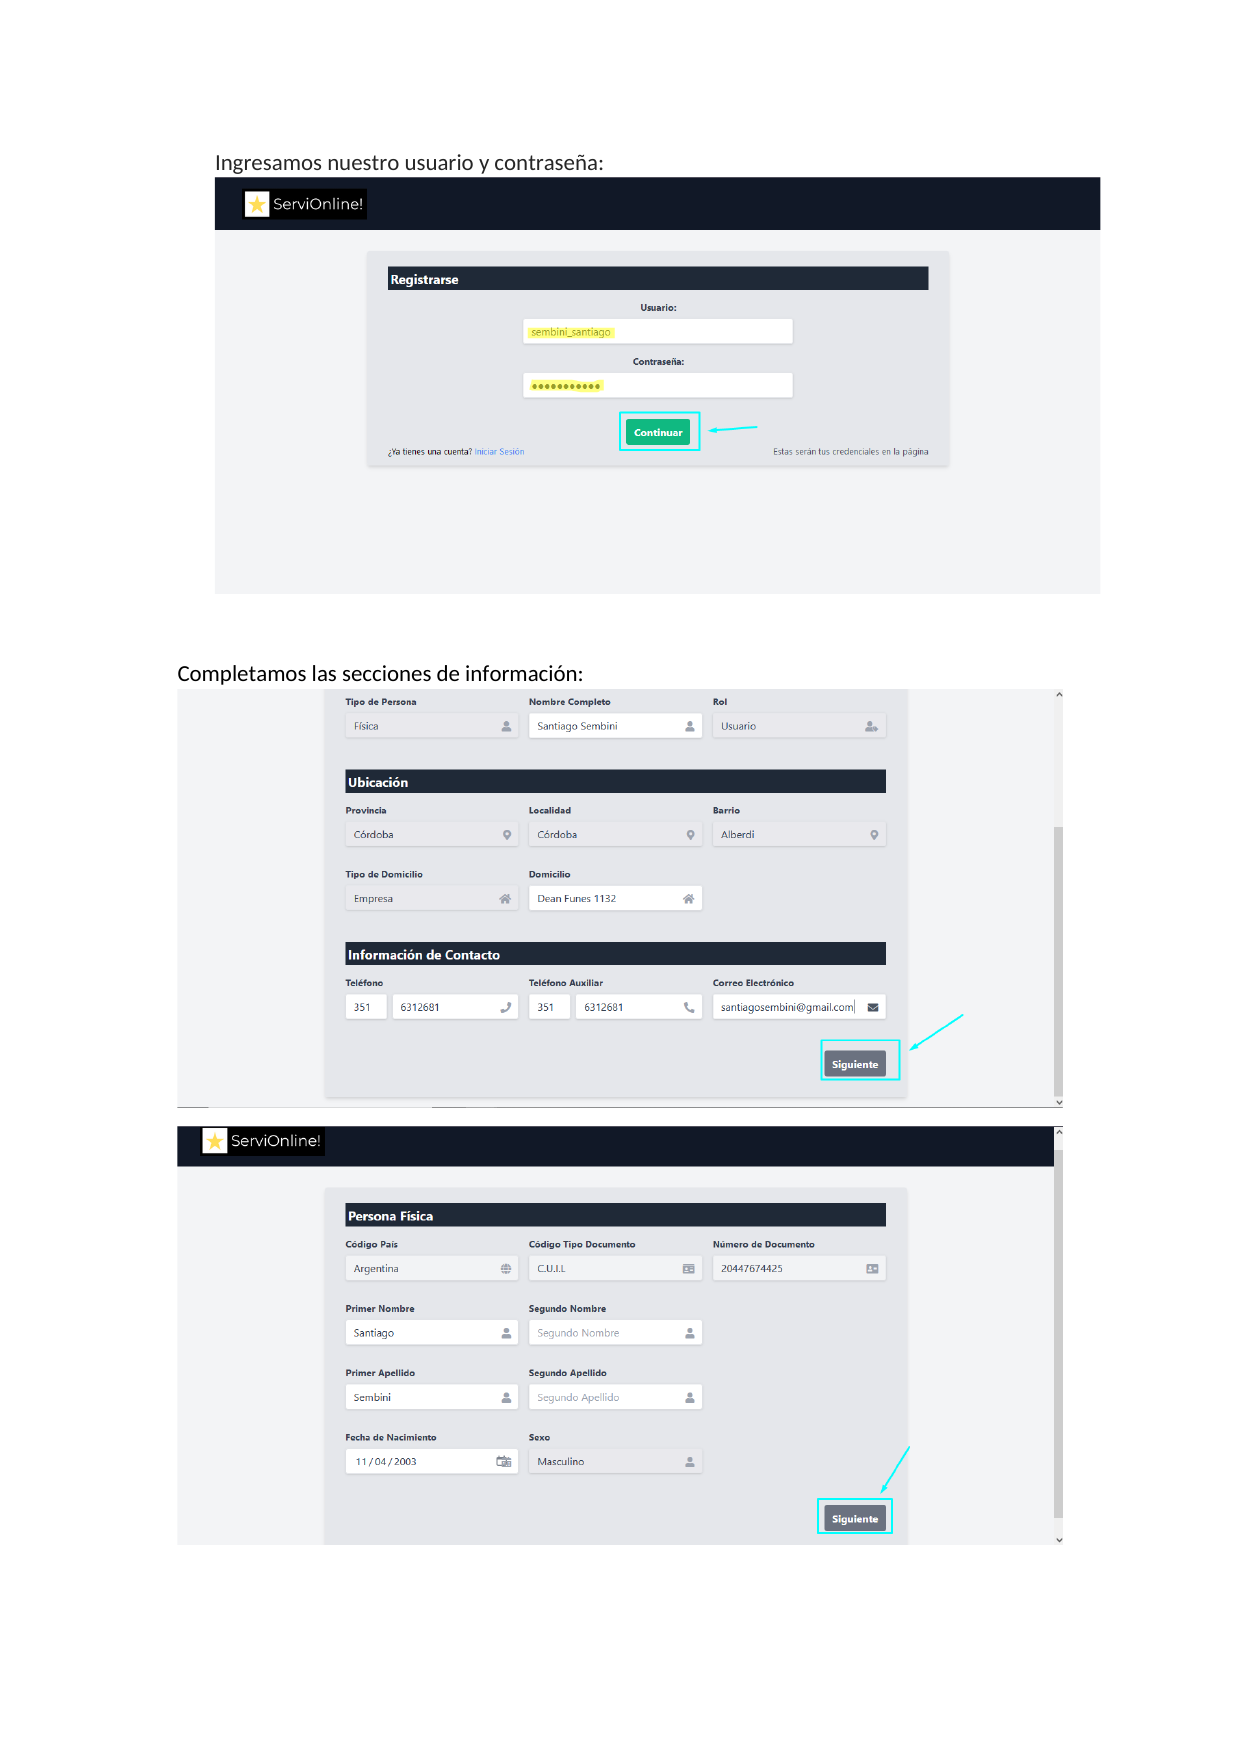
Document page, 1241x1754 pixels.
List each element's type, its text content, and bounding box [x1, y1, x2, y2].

picture [177, 1126, 1063, 1545]
text Completamos las secciones de información: [177, 659, 1063, 689]
picture [177, 689, 1063, 1108]
picture [214, 177, 1101, 594]
text Ingresamos nuestro usuario y contraseña: [215, 148, 1063, 177]
